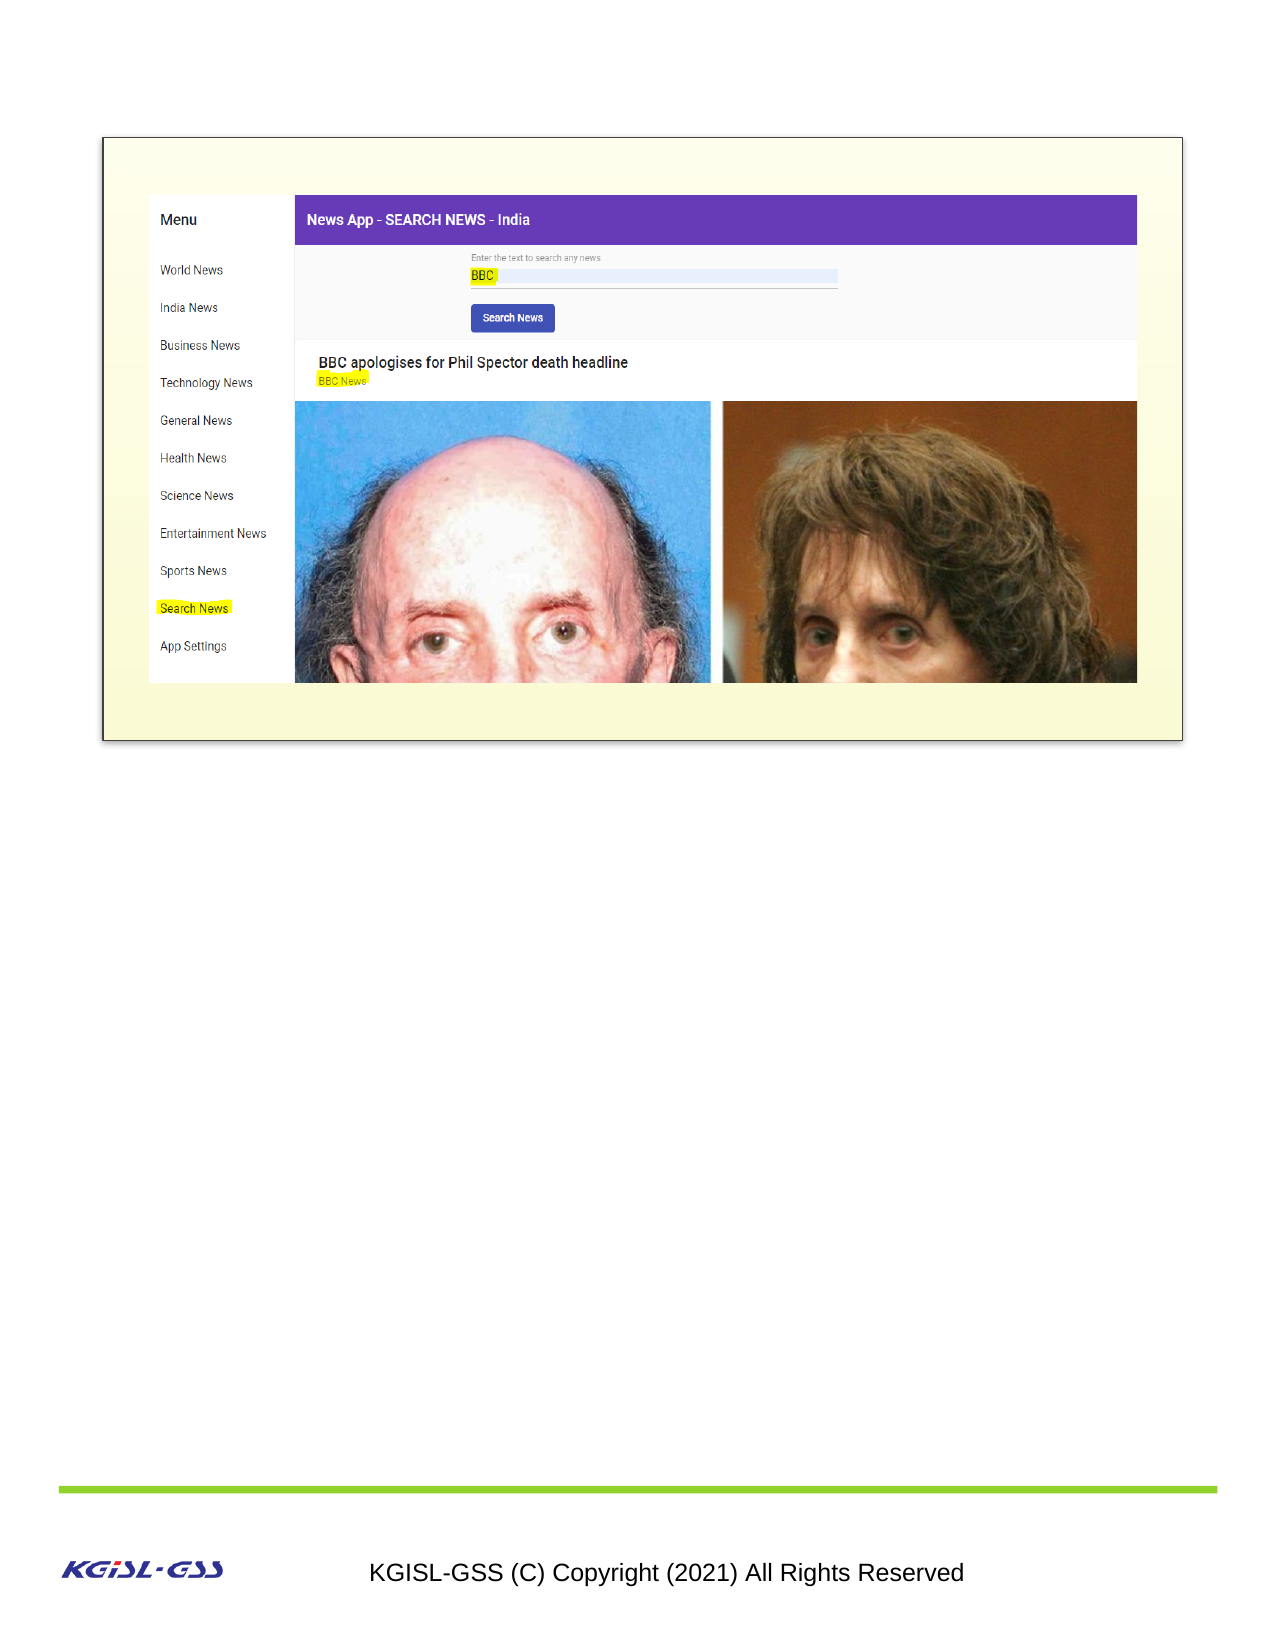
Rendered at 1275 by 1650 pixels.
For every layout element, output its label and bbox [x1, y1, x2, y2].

picture [148, 195, 1138, 683]
picture [51, 1496, 233, 1642]
